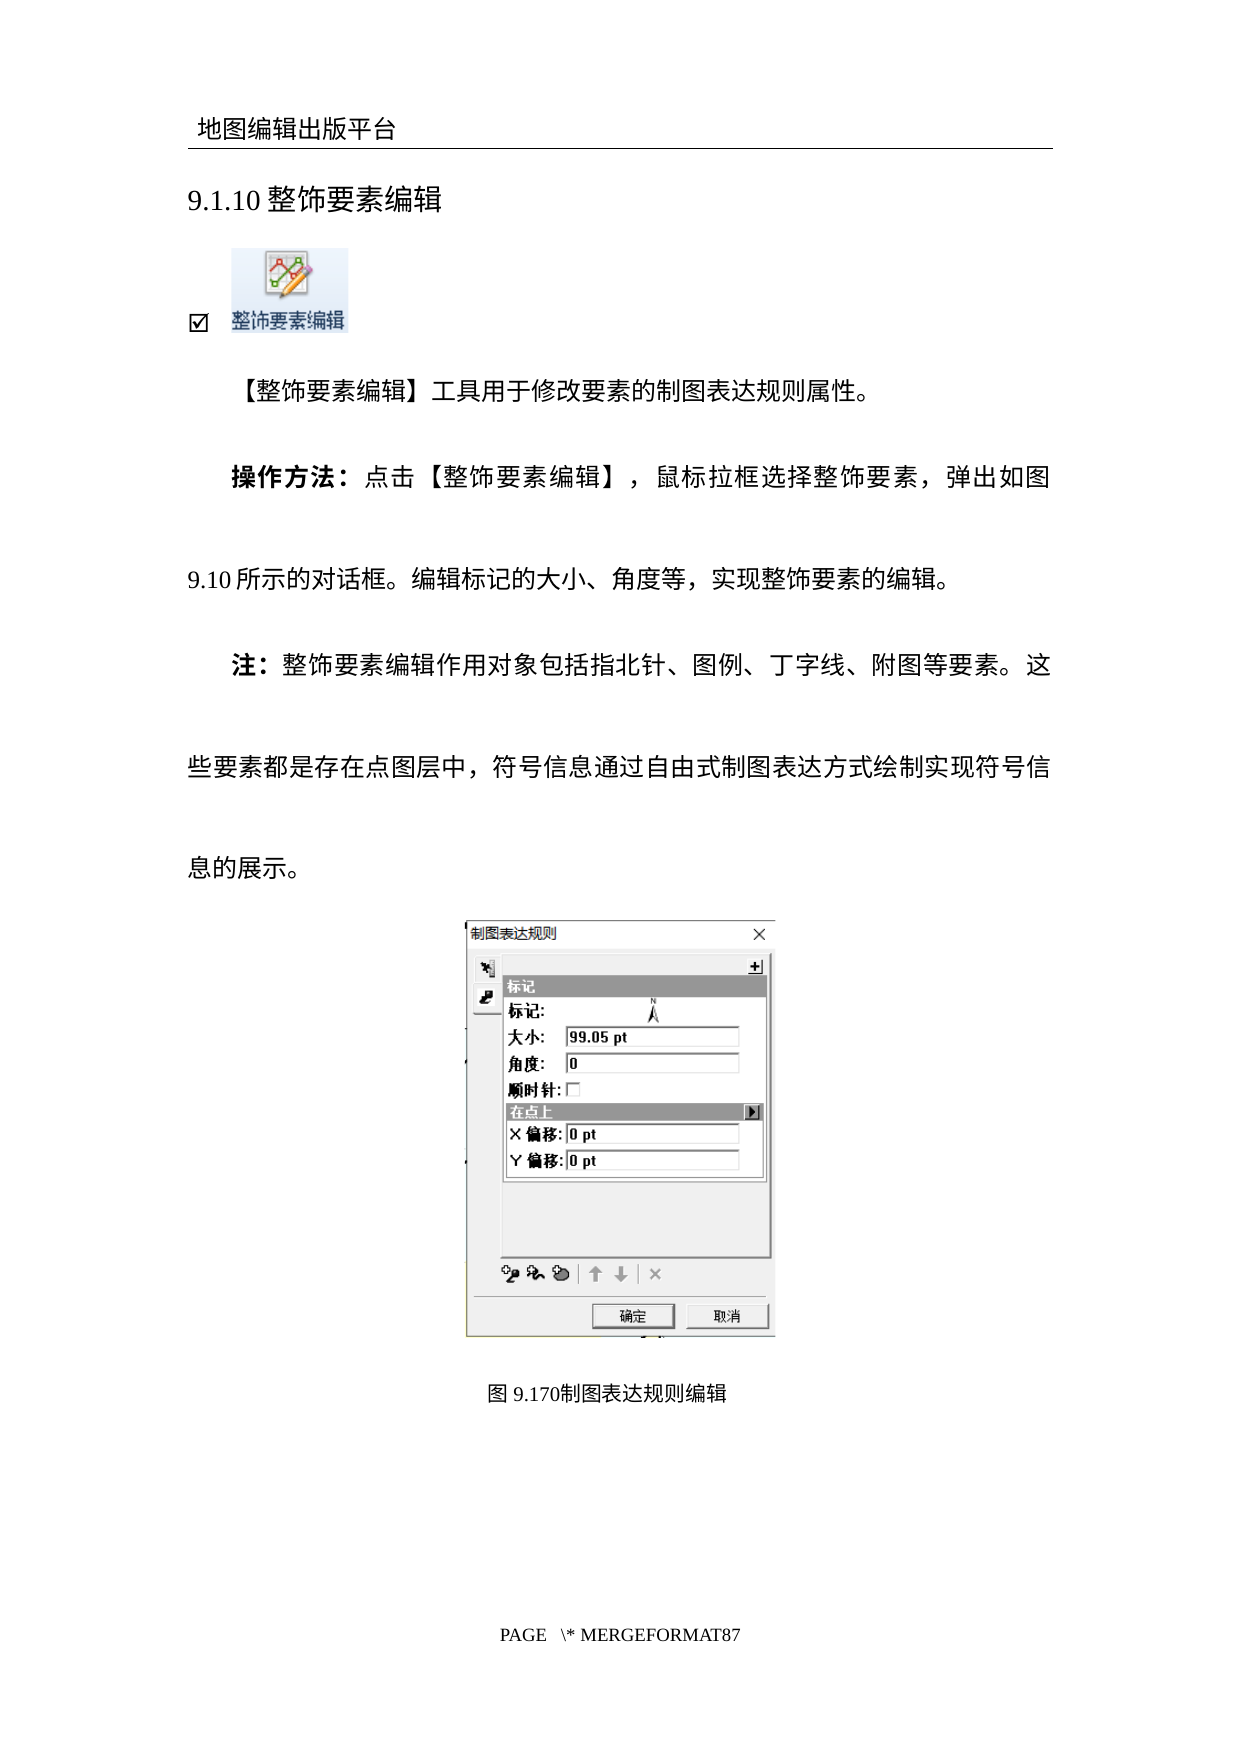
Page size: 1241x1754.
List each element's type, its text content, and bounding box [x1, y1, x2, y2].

text 操作方法：点击【整饰要素编辑】，鼠标拉框选择整饰要素，弹出如图9.10所示的对话框。编辑标记的大小、角度等，实现整饰要素的编辑。 [187, 441, 1053, 611]
list 【整饰要素编辑】工具用于修改要素的制图表达规则属性。 [231, 355, 1053, 423]
subtitle 整饰要素编辑 [187, 164, 1053, 232]
picture [464, 919, 776, 1338]
picture [231, 248, 349, 333]
text 注：整饰要素编辑作用对象包括指北针、图例、丁字线、附图等要素。这些要素都是存在点图层中，符号信息通过自由式制图表达方式绘制实现符号信息的展示。 [187, 629, 1053, 901]
